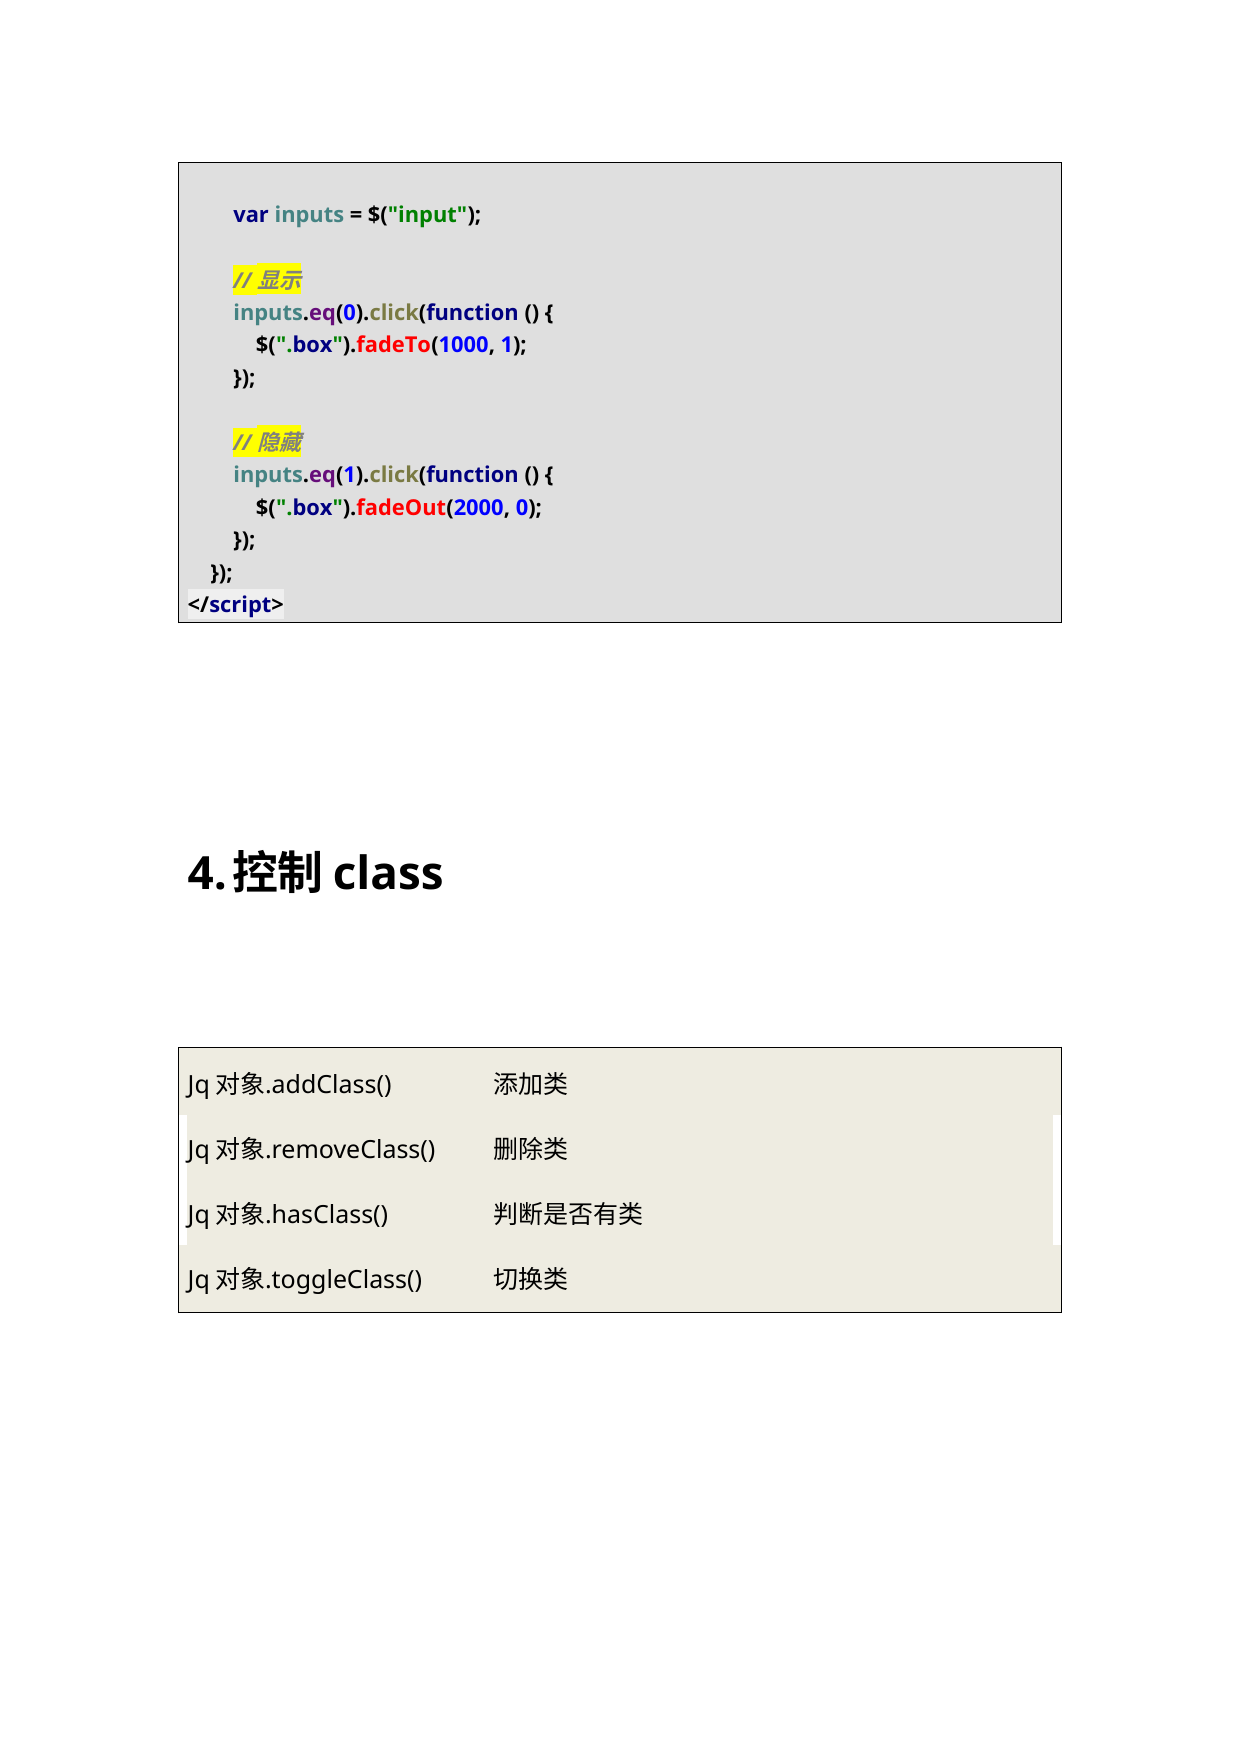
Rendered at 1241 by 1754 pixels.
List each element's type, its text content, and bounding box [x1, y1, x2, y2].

text Jq对象.hasClass() 判断是否有类 [187, 1180, 1053, 1242]
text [179, 163, 1061, 622]
subtitle 控制class [187, 821, 1053, 919]
text Jq对象.toggleClass() 切换类 [179, 1242, 1061, 1312]
text Jq对象.addClass() 添加类 [179, 1048, 1061, 1115]
text Jq对象.removeClass() 删除类 [187, 1115, 1053, 1180]
